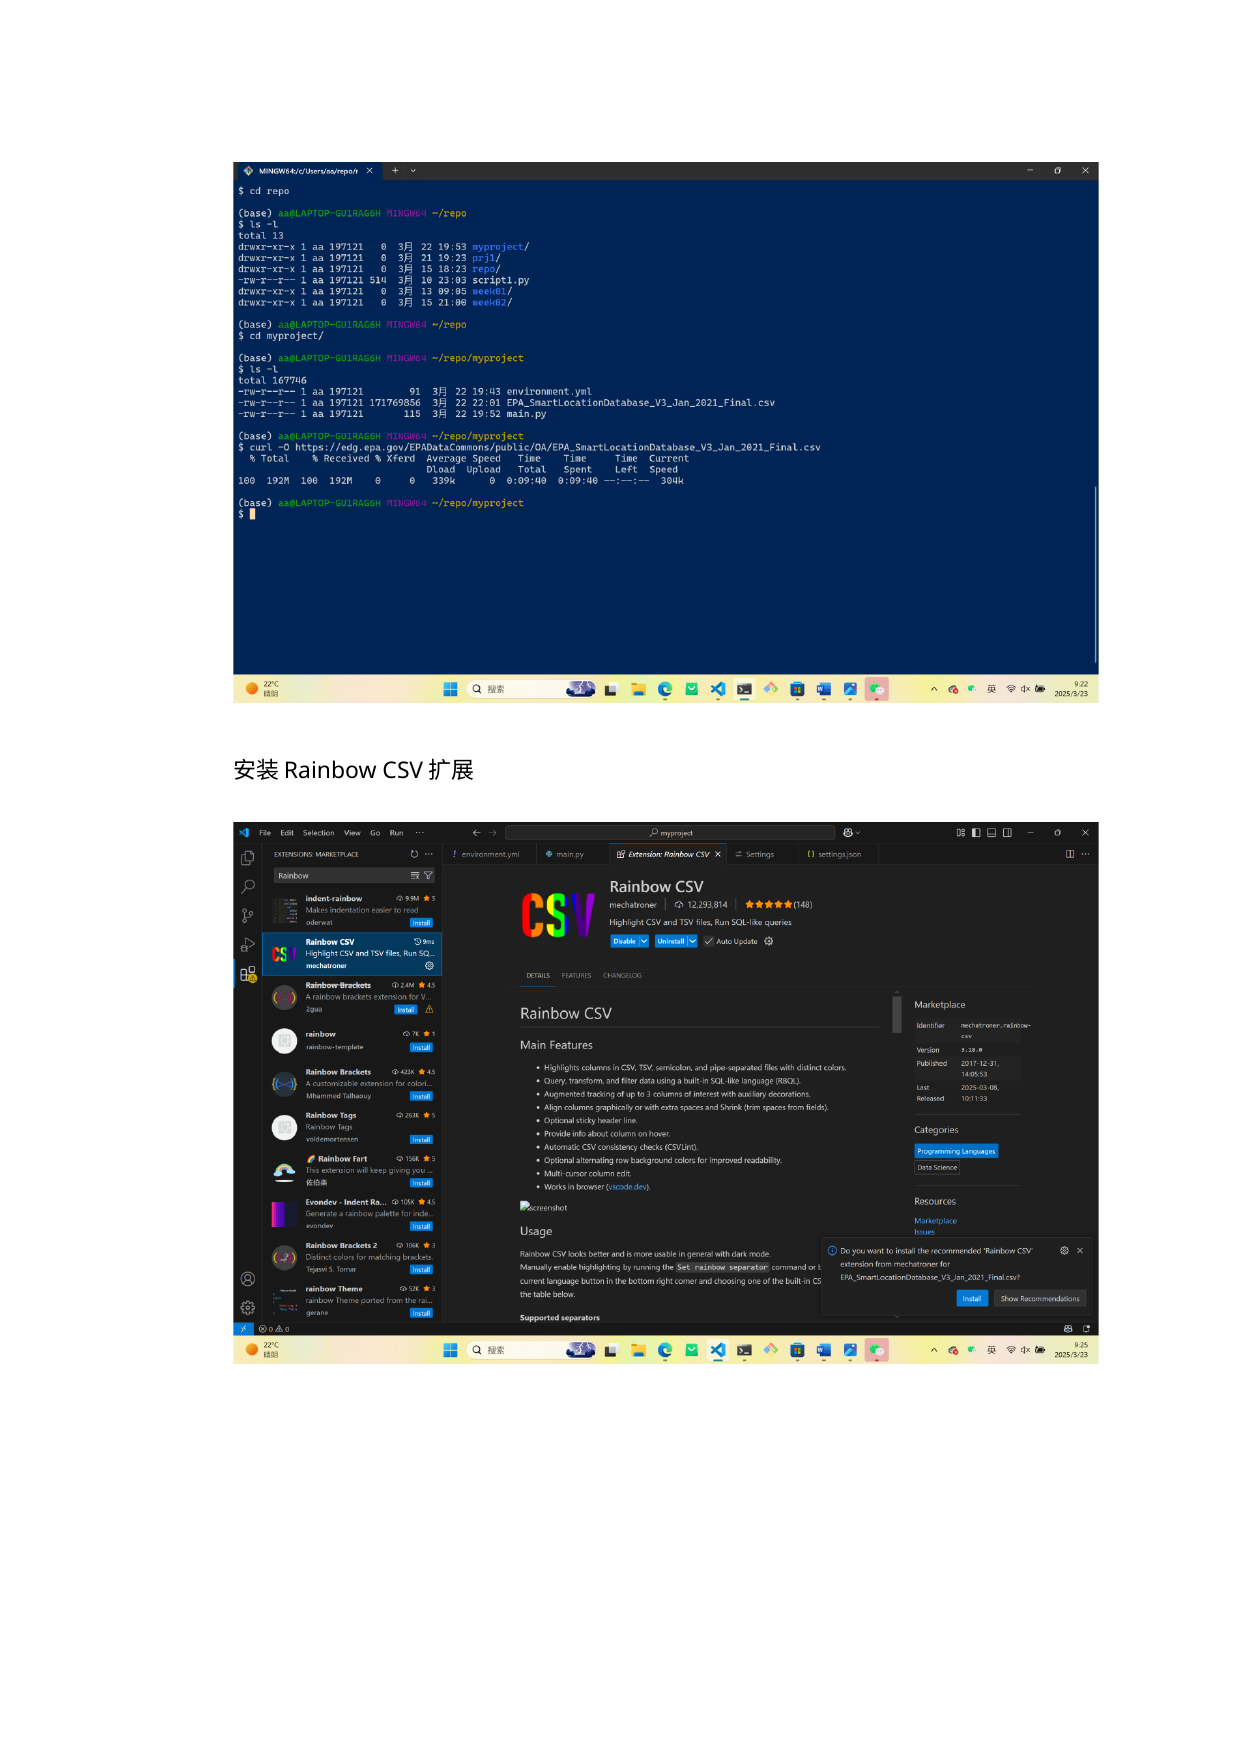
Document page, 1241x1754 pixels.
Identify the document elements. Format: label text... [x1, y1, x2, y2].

picture [233, 822, 1099, 1364]
picture [233, 162, 1099, 703]
text 安装Rainbow CSV扩展 [187, 736, 1053, 801]
